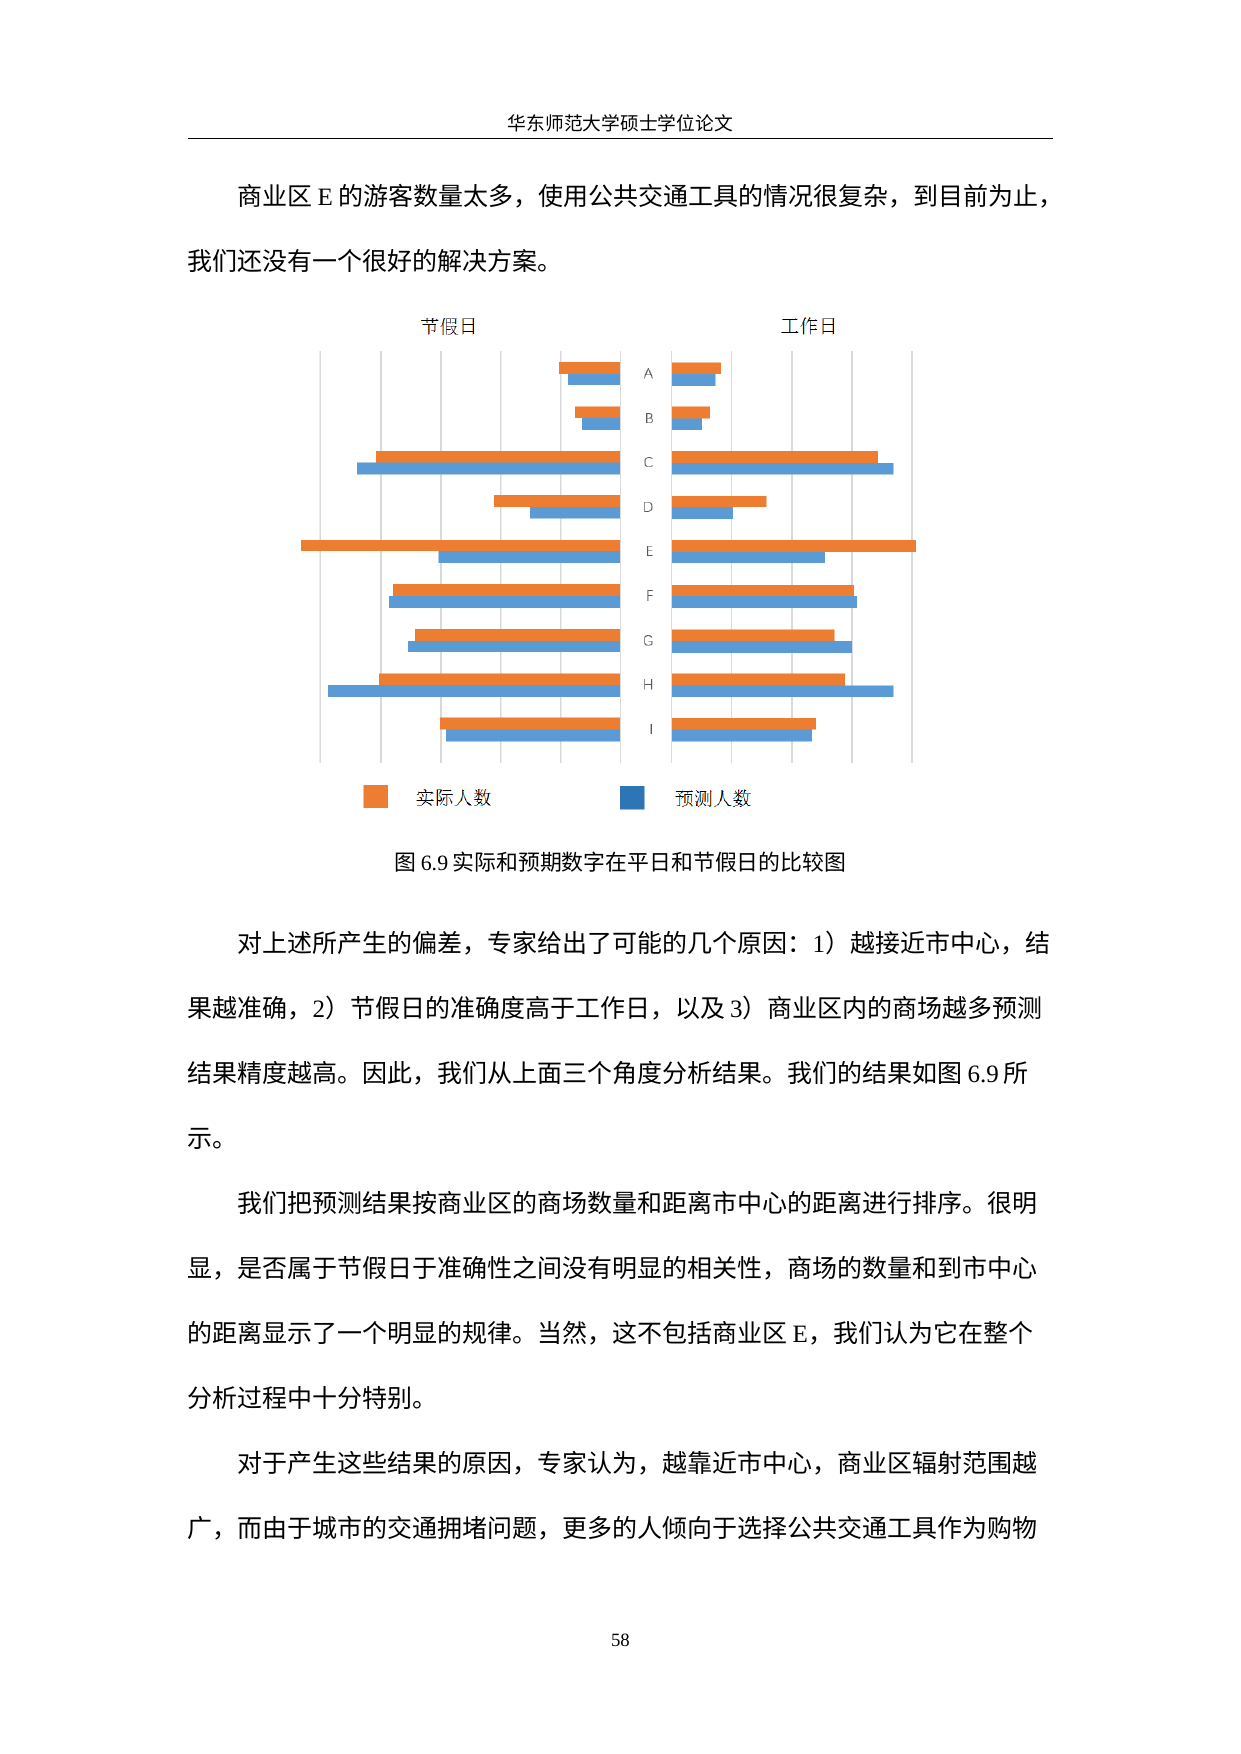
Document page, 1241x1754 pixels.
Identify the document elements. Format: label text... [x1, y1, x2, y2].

text 对上述所产生的偏差，专家给出了可能的几个原因：1）越接近市中心，结果越准确，2）节假日的准确度高于工作日，以及3）商业区内的商场越多预测结果精度越高。因此，我们从上面三个角度分析结果。我们的结果如图6.9所示。 [187, 909, 1053, 1169]
text 我们把预测结果按商业区的商场数量和距离市中心的距离进行排序。很明显，是否属于节假日于准确性之间没有明显的相关性，商场的数量和到市中心的距离显示了一个明显的规律。当然，这不包括商业区E，我们认为它在整个分析过程中十分特别。 [187, 1169, 1053, 1429]
text 图6.9实际和预期数字在平日和节假日的比较图 [187, 844, 1053, 877]
picture [284, 291, 957, 821]
text 商业区E的游客数量太多，使用公共交通工具的情况很复杂，到目前为止，我们还没有一个很好的解决方案。 [187, 162, 1053, 292]
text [187, 1429, 1053, 1559]
